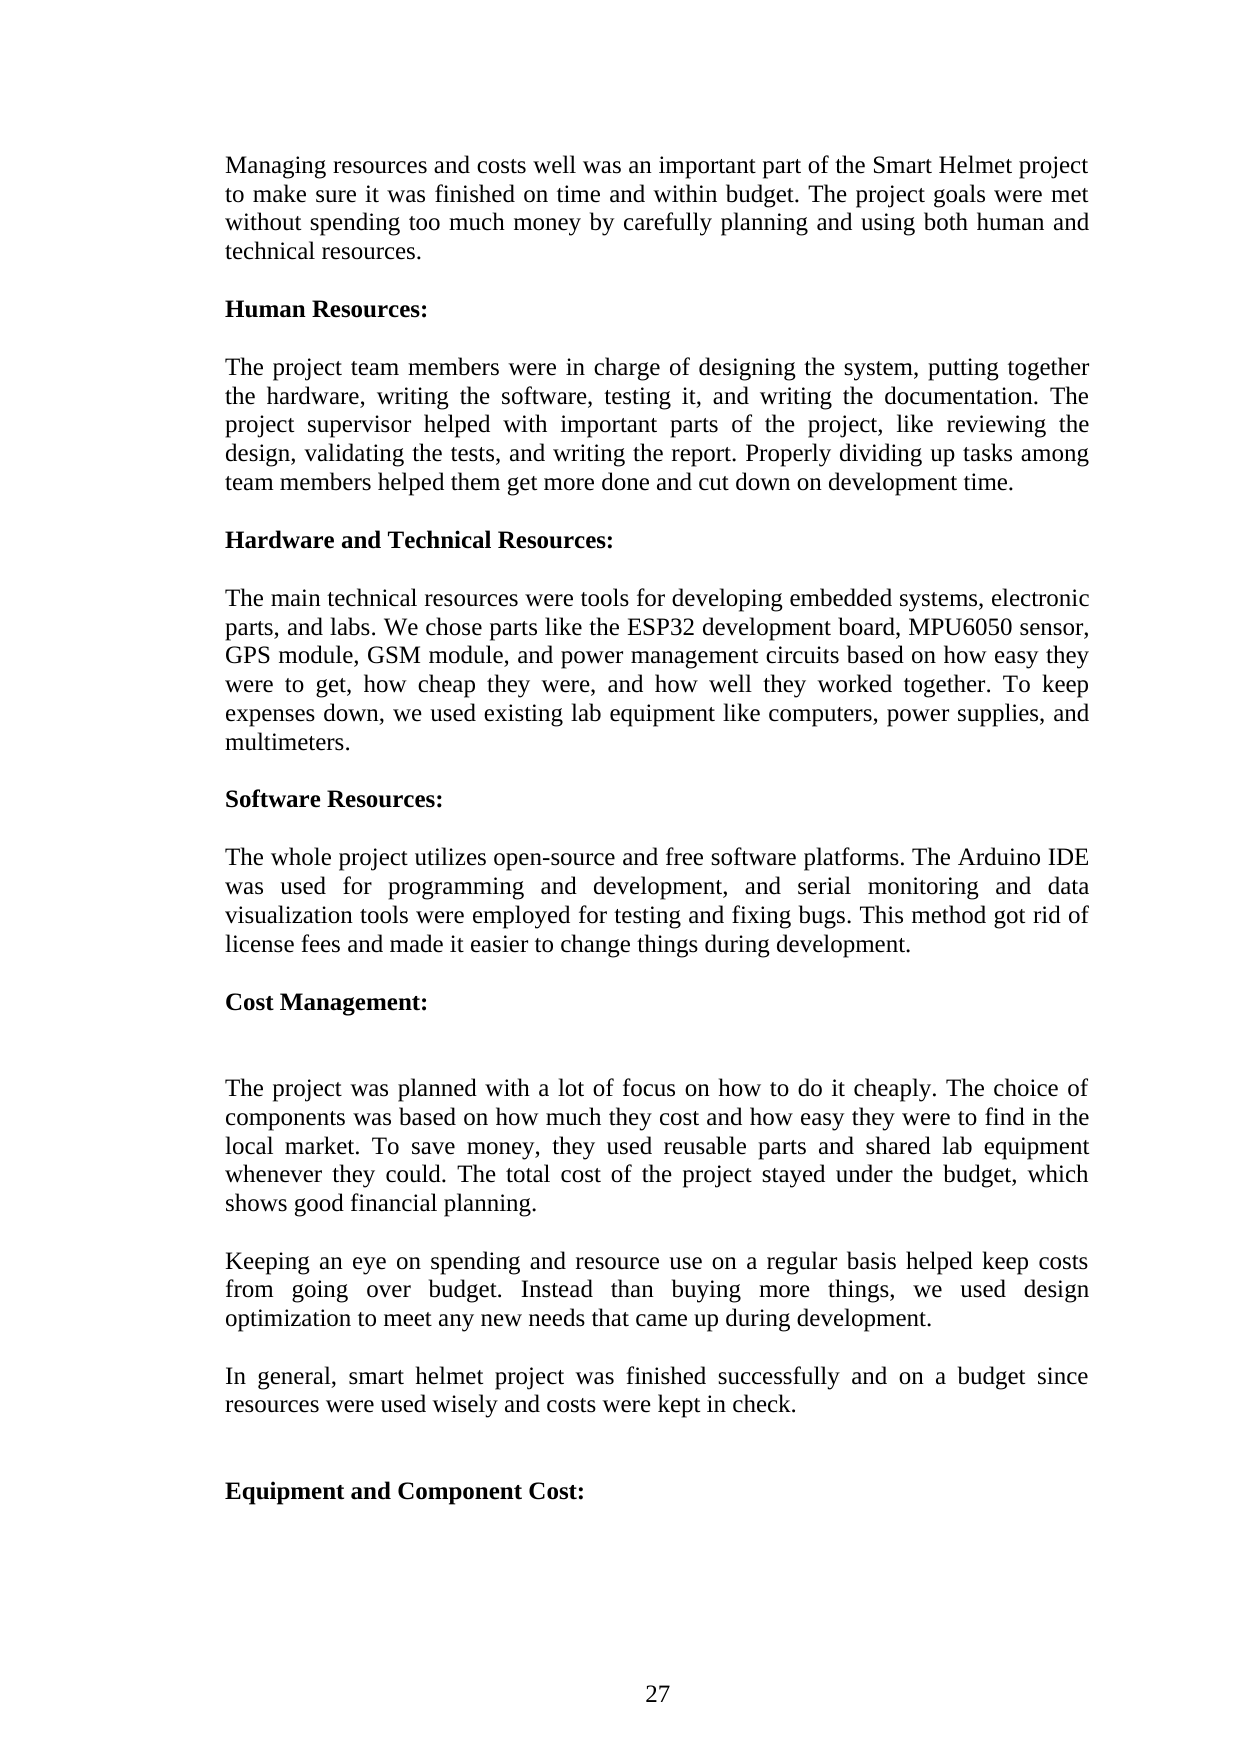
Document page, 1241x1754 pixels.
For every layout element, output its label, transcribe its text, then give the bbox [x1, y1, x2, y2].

text Human Resources: [225, 294, 1090, 323]
text The project team members were in charge of designing the system, putting together the hardware, writing the software, testing it, and writing the documentation. The project supervisor helped with important parts of the project, like reviewing the design, validating the tests, and writing the report. Properly dividing up tasks among team members helped them get more done and cut down on development time. [225, 352, 1090, 496]
text Software Resources: [225, 784, 1090, 813]
text Keeping an eye on spending and resource use on a regular basis helped keep costs from going over budget. Instead than buying more things, we used design optimization to meet any new needs that came up during development. [225, 1217, 1090, 1332]
text Managing resources and costs well was an important part of the Smart Helmet project to make sure it was finished on time and within budget. The project goals were met without spending too much money by carefully planning and using both human and technical resources. [225, 150, 1090, 265]
text Cost Management: [225, 987, 1090, 1015]
text The main technical resources were tools for developing embedded systems, electronic parts, and labs. We chose parts like the ESP32 development board, MPU6050 sensor, GPS module, GSM module, and power management circuits based on how easy they were to get, how cheap they were, and how well they worked together. To keep expenses down, we used existing lab equipment like computers, power supplies, and multimeters. [225, 583, 1090, 755]
text The whole project utilizes open-source and free software platforms. The Arduino IDE was used for programming and development, and serial monitoring and data visualization tools were employed for testing and fixing bugs. This method got rid of license fees and made it easier to change things during development. [225, 842, 1090, 957]
text Hardware and Technical Resources: [225, 525, 1090, 554]
text The project was planned with a lot of focus on how to do it cheaply. The choice of components was based on how much they cost and how easy they were to find in the local market. To save money, they used reusable parts and shared lab equipment whenever they could. The total cost of the project stayed under the budget, which shows good financial planning. [225, 1044, 1090, 1217]
text In general, smart helmet project was finished successfully and on a budget since resources were used wisely and costs were kept in check. [225, 1332, 1090, 1418]
text Equipment and Component Cost: [225, 1476, 1090, 1505]
